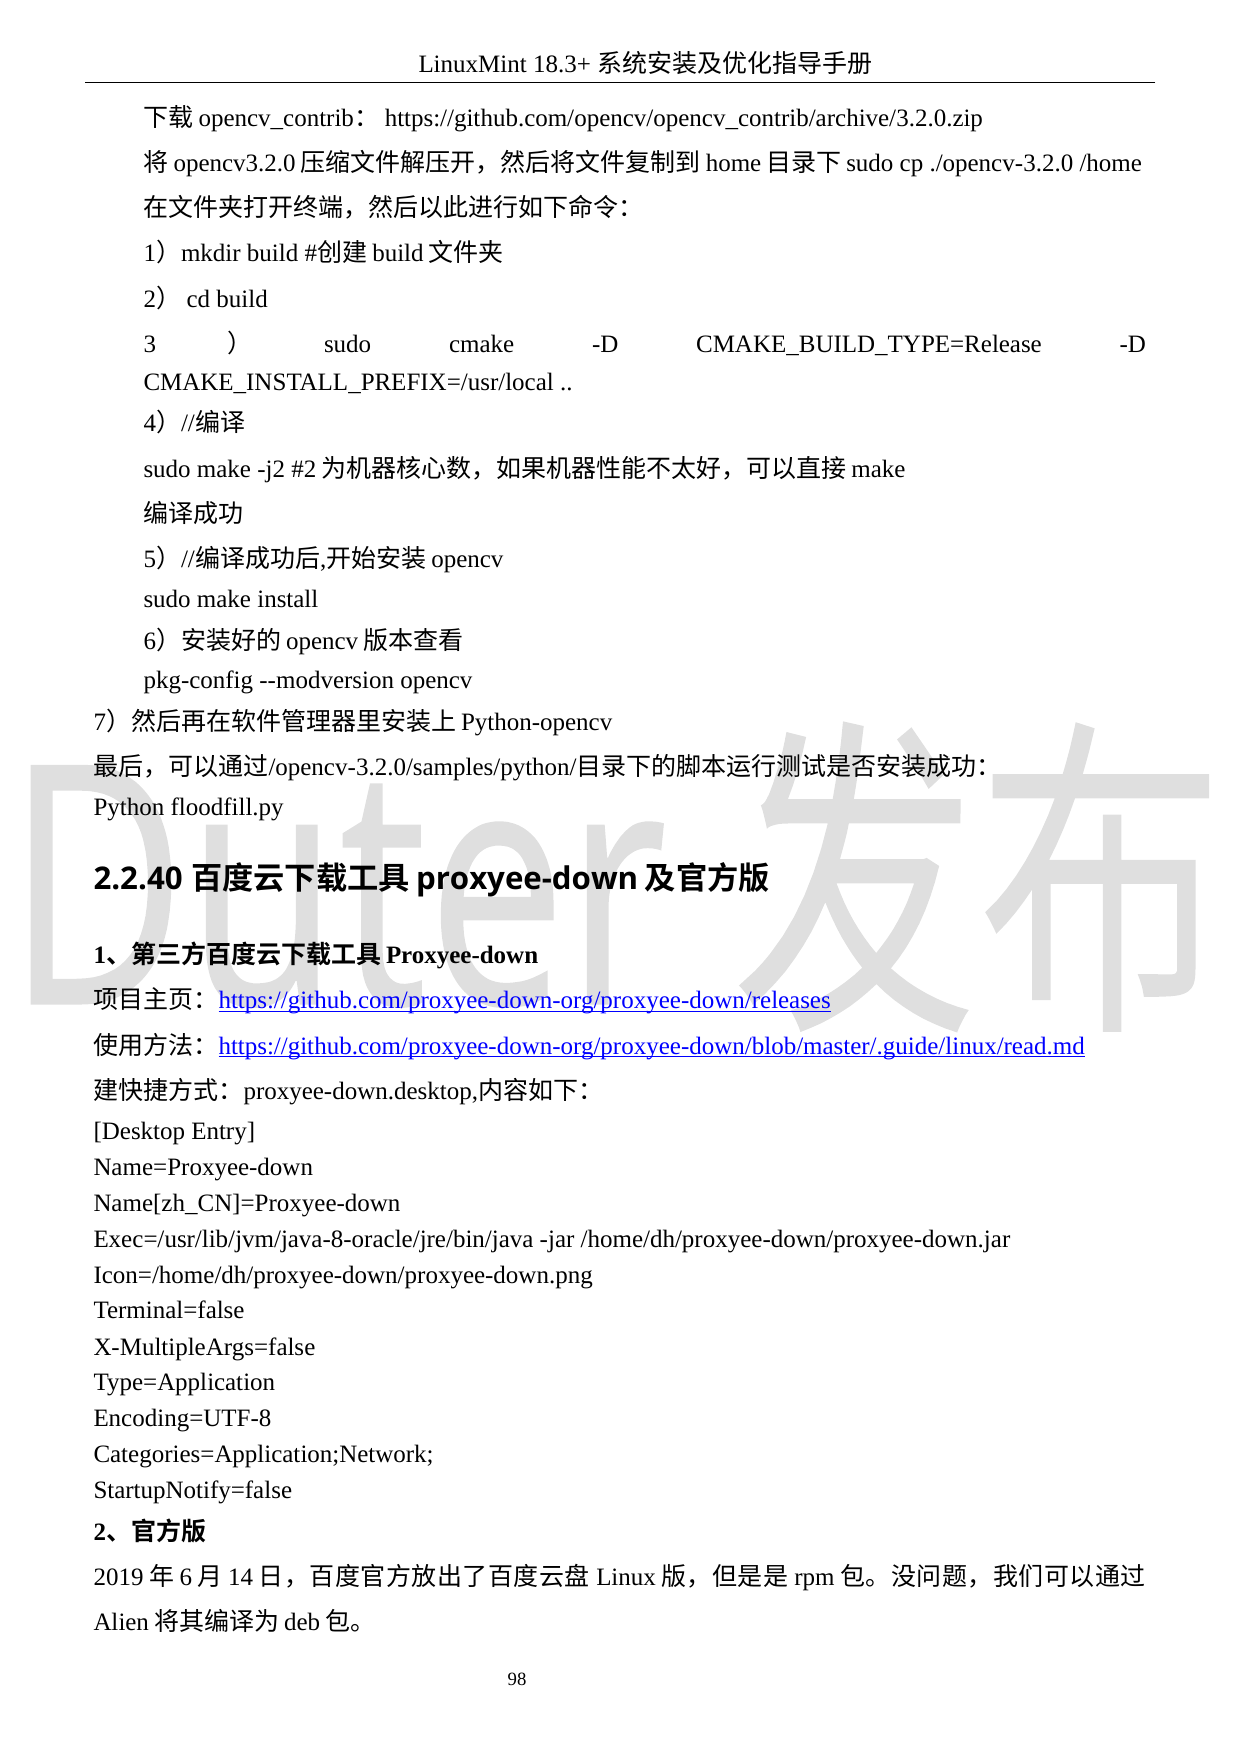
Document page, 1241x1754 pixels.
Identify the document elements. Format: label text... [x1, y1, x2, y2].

list 编译成功 [143, 493, 1147, 530]
list 4）//编译 [143, 403, 1147, 439]
list 6）安装好的opencv版本查看 [143, 620, 1147, 656]
list StartupNotify=false [93, 1475, 1147, 1504]
list Type=Application [93, 1367, 1147, 1396]
list 最后，可以通过/opencv-3.2.0/samples/python/目录下的脚本运行测试是否安装成功： [93, 747, 1147, 783]
list 在文件夹打开终端，然后以此进行如下命令： [143, 188, 1147, 224]
list 3）sudo cmake -D CMAKE_BUILD_TYPE=Release -D CMAKE_INSTALL_PREFIX=/usr/local .. [143, 323, 1147, 396]
list pkg-config --modversion opencv [143, 665, 1147, 694]
list 1、第三方百度云下载工具Proxyee-down [93, 935, 1147, 971]
list 7）然后再在软件管理器里安装上Python-opencv [93, 701, 1147, 738]
list Python floodfill.py [93, 792, 1147, 821]
list Name=Proxyee-down [93, 1152, 1147, 1181]
list X-MultipleArgs=false [93, 1332, 1147, 1360]
list 2、官方版 [93, 1511, 1147, 1547]
list 5）//编译成功后,开始安装opencv [143, 539, 1147, 575]
list Terminal=false [93, 1296, 1147, 1324]
list 2） cd build [143, 278, 1147, 314]
list 使用方法：https://github.com/proxyee-down-org/proxyee-down/blob/master/.guide/linux/read.md [93, 1025, 1147, 1062]
list Name[zh_CN]=Proxyee-down [93, 1188, 1147, 1217]
list Exec=/usr/lib/jvm/java-8-oracle/jre/bin/java -jar /home/dh/proxyee-down/proxyee-down.jar [93, 1224, 1147, 1252]
list sudo make -j2 #2为机器核心数，如果机器性能不太好，可以直接make [143, 448, 1147, 484]
list 1）mkdir build #创建build文件夹 [143, 233, 1147, 269]
list 下载opencv_contrib： https://github.com/opencv/opencv_contrib/archive/3.2.0.zip [93, 97, 1147, 133]
list 项目主页：https://github.com/proxyee-down-org/proxyee-down/releases [93, 980, 1147, 1016]
list 建快捷方式：proxyee-down.desktop,内容如下： [93, 1071, 1147, 1107]
list Categories=Application;Network; [93, 1439, 1147, 1468]
list sudo make install [143, 584, 1147, 613]
subtitle 2.2.40 百度云下载工具proxyee-down及官方版 [93, 853, 1147, 898]
list [Desktop Entry] [93, 1116, 1147, 1145]
list Encoding=UTF-8 [93, 1403, 1147, 1432]
list 2019年6月14日，百度官方放出了百度云盘Linux版，但是是rpm包。没问题，我们可以通过Alien将其编译为deb包。 [93, 1557, 1147, 1638]
list Icon=/home/dh/proxyee-down/proxyee-down.png [93, 1260, 1147, 1288]
list 将opencv3.2.0压缩文件解压开，然后将文件复制到home目录下sudo cp ./opencv-3.2.0 /home [143, 142, 1147, 178]
